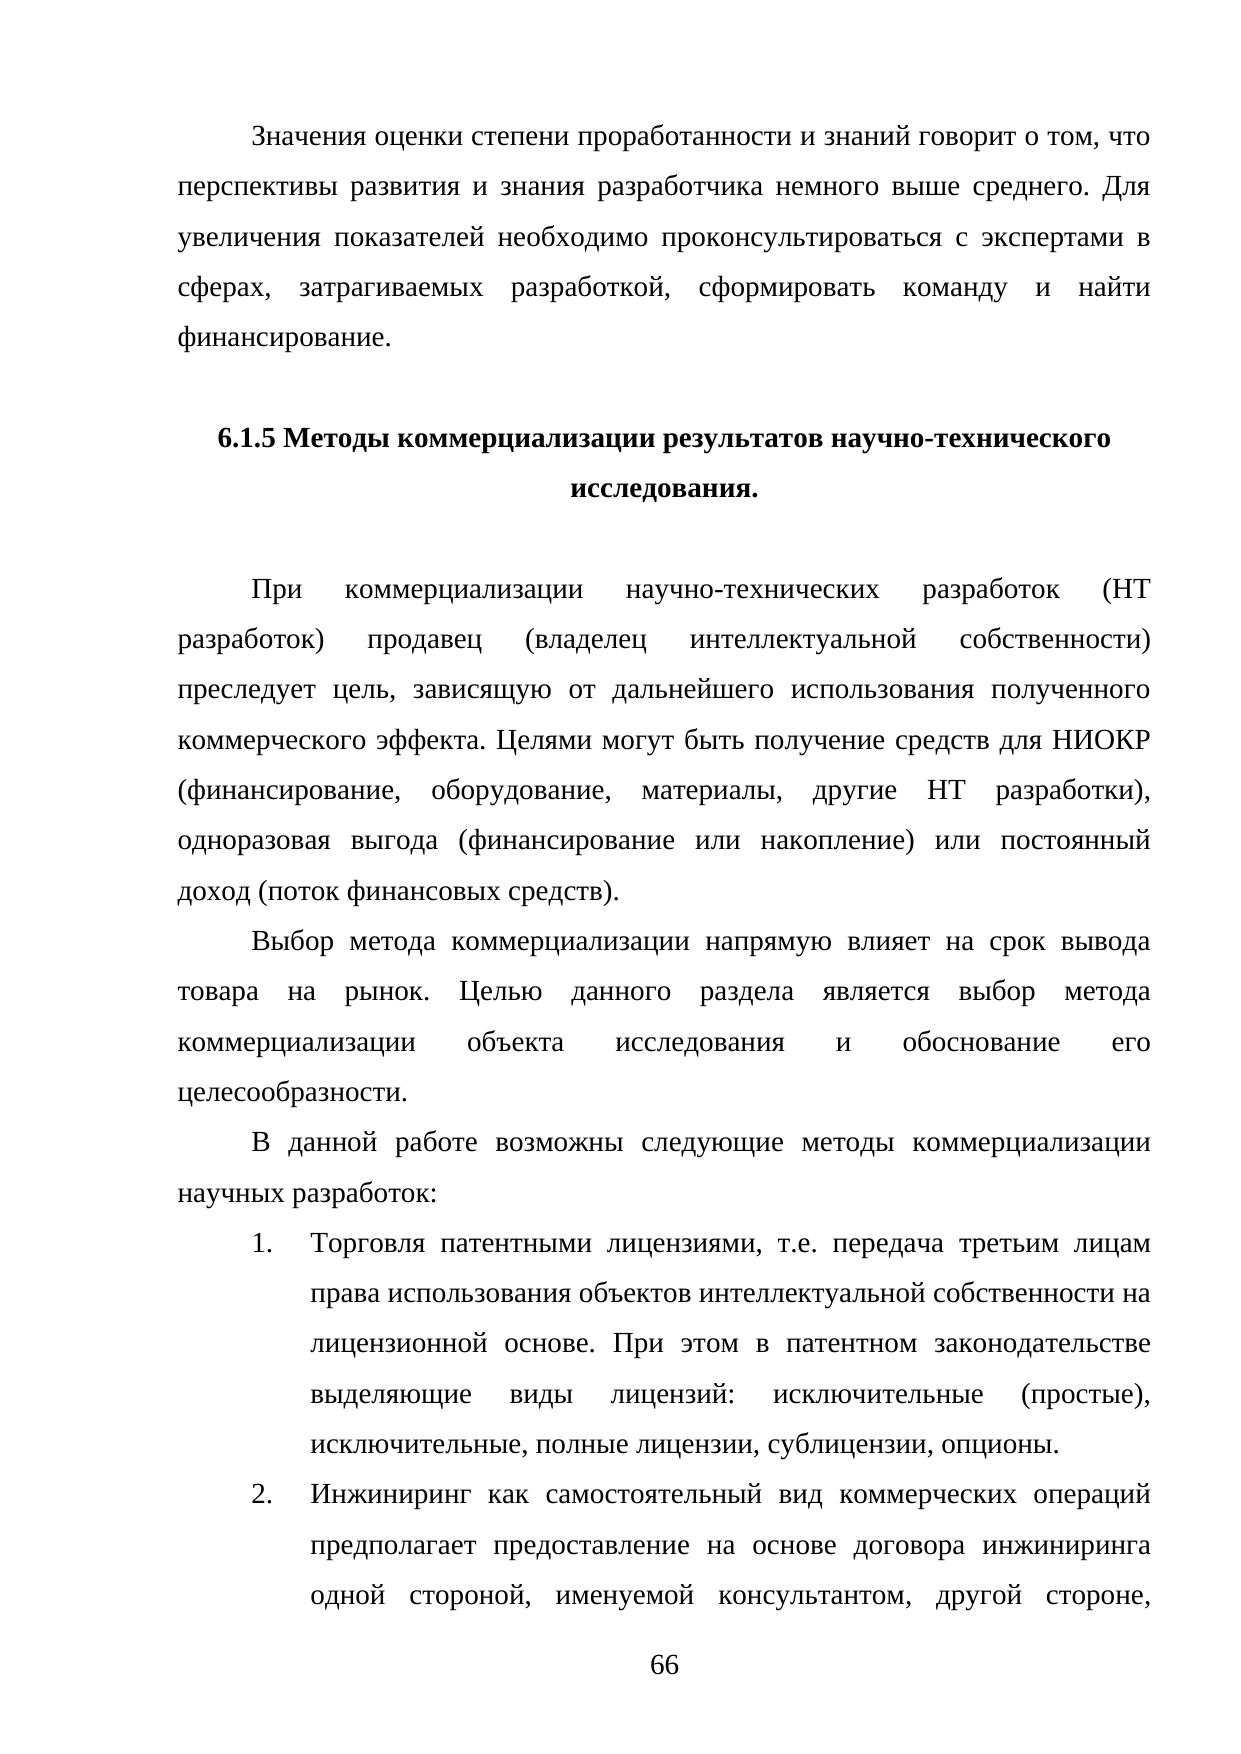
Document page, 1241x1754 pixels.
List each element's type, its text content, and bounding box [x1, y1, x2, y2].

text В данной работе возможны следующие методы коммерциализации научных разработок: [177, 1124, 1152, 1208]
text 6.1.5 Методы коммерциализации результатов научно-технического исследования. [177, 420, 1152, 504]
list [251, 1477, 1152, 1611]
text Значения оценки степени проработанности и знаний говорит о том, что перспективы развития и знания разработчика немного выше среднего. Для увеличения показателей необходимо проконсультироваться с экспертами в сферах, затрагиваемых разработкой, сформировать команду и найти финансирование. [177, 118, 1152, 353]
list Торговля патентными лицензиями, т.е. передача третьим лицам права использования объектов интеллектуальной собственности на лицензионной основе. При этом в патентном законодательстве выделяющие виды лицензий: исключительные (простые), исключительные, полные лицензии, сублицензии, опционы. [251, 1225, 1152, 1460]
text При коммерциализации научно-технических разработок (НТ разработок) продавец (владелец интеллектуальной собственности) преследует цель, зависящую от дальнейшего использования полученного коммерческого эффекта. Целями могут быть получение средств для НИОКР (финансирование, оборудование, материалы, другие НТ разработки), одноразовая выгода (финансирование или накопление) или постоянный доход (поток финансовых средств). [177, 571, 1152, 906]
text Выбор метода коммерциализации напрямую влияет на срок вывода товара на рынок. Целью данного раздела является выбор метода коммерциализации объекта исследования и обоснование его целесообразности. [177, 923, 1152, 1108]
